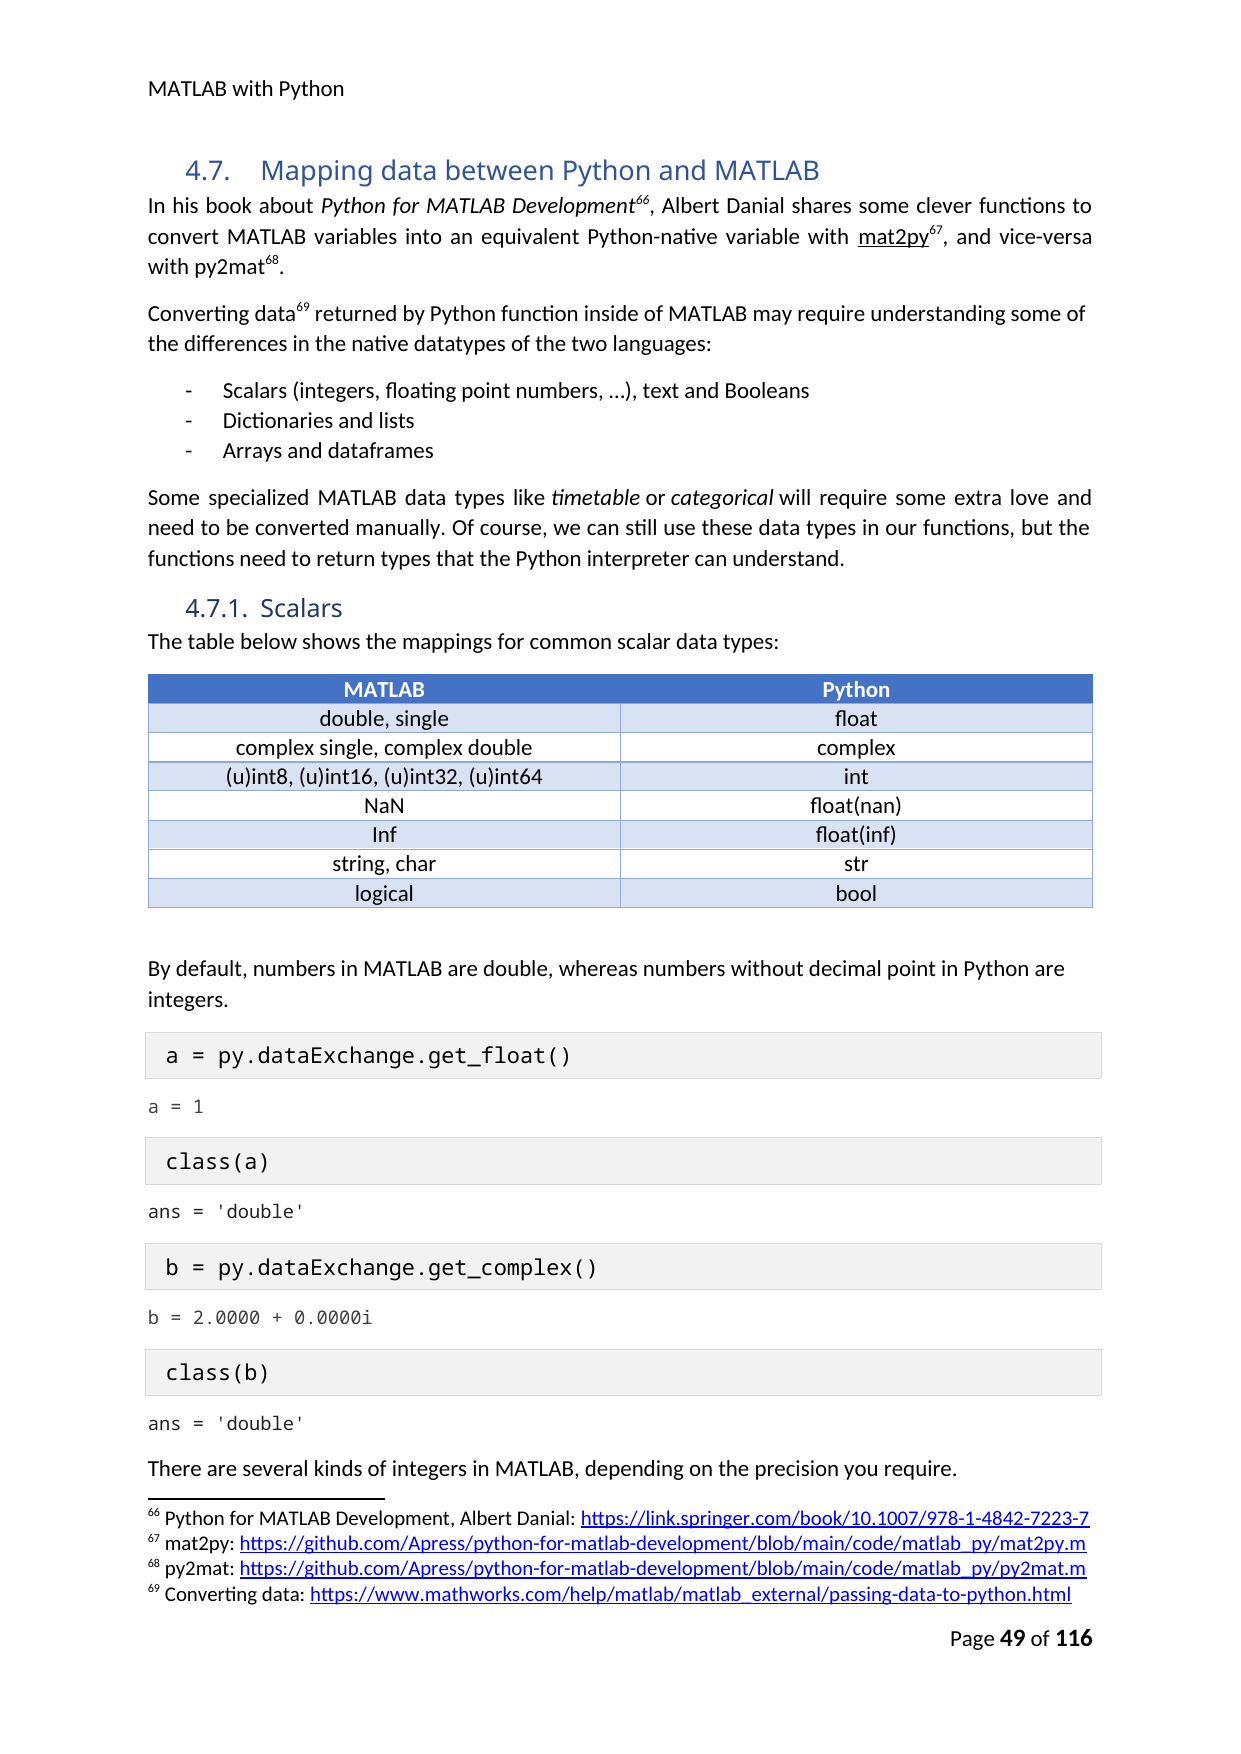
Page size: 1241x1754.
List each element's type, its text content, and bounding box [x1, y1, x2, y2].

text The table below shows the mappings for common scalar data types: [148, 627, 1093, 655]
table_cell float(inf) [621, 821, 1092, 848]
table_cell string, char [149, 850, 620, 878]
table_cell complex single, complex double [149, 733, 620, 761]
table_cell float(nan) [621, 791, 1092, 819]
list Scalars (integers, floating point numbers, …), text and Booleans [185, 376, 1093, 404]
text By default, numbers in MATLAB are double, whereas numbers without decimal point in Python are integers. [148, 954, 1093, 1013]
table_cell int [621, 763, 1092, 790]
text ans = 'double' [148, 1410, 1093, 1436]
table_header Python [621, 675, 1092, 703]
text class(a) [146, 1138, 1101, 1184]
text class(b) [146, 1350, 1101, 1395]
table_cell float [621, 704, 1092, 732]
table_cell double, single [149, 704, 620, 732]
list Dictionaries and lists [185, 406, 1093, 434]
text a = 1 [148, 1093, 1093, 1119]
text There are several kinds of integers in MATLAB, depending on the precision you require. [148, 1454, 1093, 1482]
text b = py.dataExchange.get_complex() [146, 1244, 1101, 1289]
table_cell str [621, 850, 1092, 878]
table_cell bool [621, 879, 1092, 907]
subtitle Mapping data between Python and MATLAB [185, 152, 1093, 189]
table_header MATLAB [149, 675, 620, 703]
table_cell NaN [149, 791, 620, 819]
text Converting data returned by Python function inside of MATLAB may require understanding some of the differences in the native datatypes of the two languages: [148, 299, 1093, 357]
text a = py.dataExchange.get_float() [146, 1033, 1101, 1078]
table_cell Inf [149, 821, 620, 848]
text ans = 'double' [148, 1199, 1093, 1224]
subtitle Scalars [185, 591, 1093, 624]
table_cell logical [149, 879, 620, 907]
text Some specialized MATLAB data types like timetable or categorical will require some extra love and need to be converted manually. Of course, we can still use these data types in our functions, but the functions need to return types that the Python interpreter can understand. [148, 483, 1093, 572]
text In his book about Python for MATLAB Development, Albert Danial shares some clever functions to convert MATLAB variables into an equivalent Python-native variable with mat2py, and vice-versa with py2mat. [148, 192, 1093, 280]
list Arrays and dataframes [185, 436, 1093, 464]
text b = 2.0000 + 0.0000i [148, 1304, 1093, 1330]
table_cell complex [621, 733, 1092, 761]
table_cell (u)int8, (u)int16, (u)int32, (u)int64 [149, 763, 620, 790]
